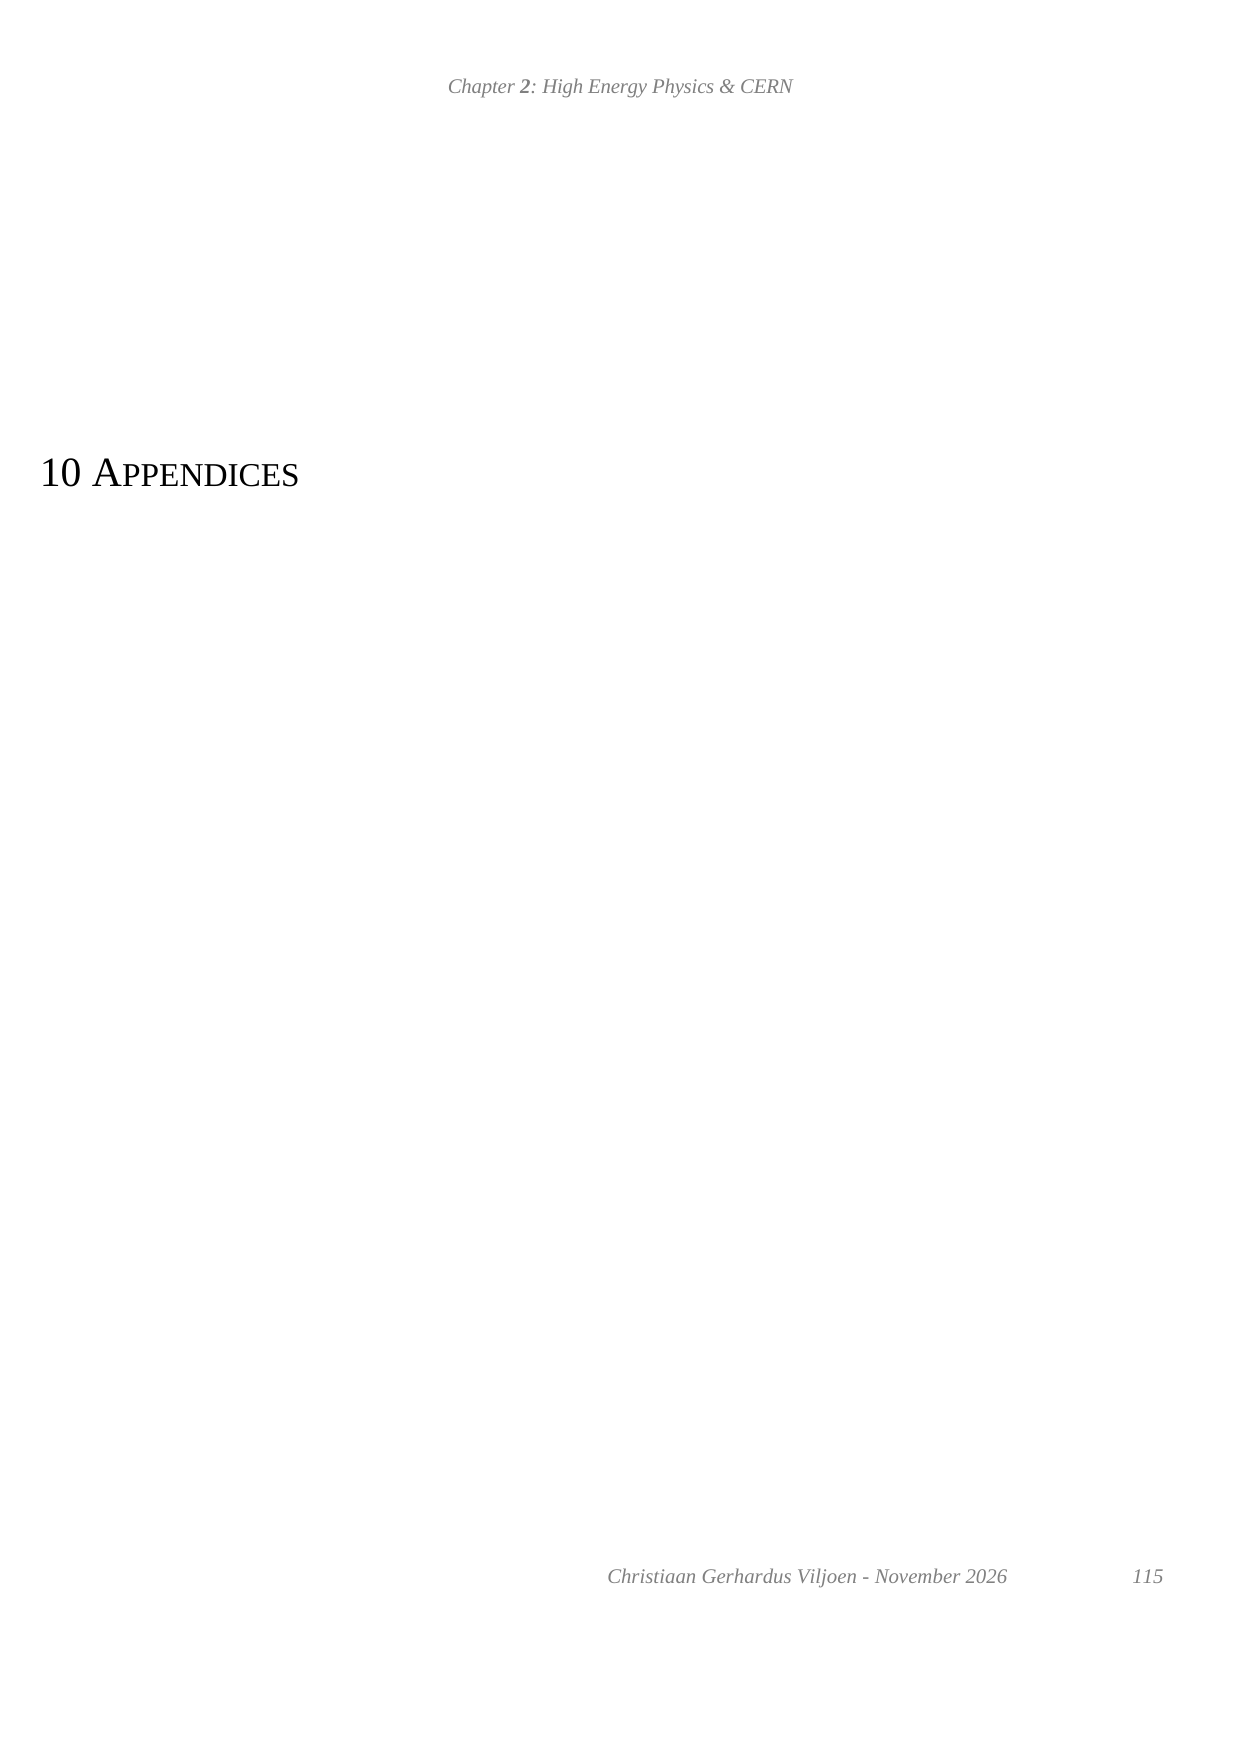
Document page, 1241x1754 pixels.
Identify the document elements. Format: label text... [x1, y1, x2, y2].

subtitle Appendices [39, 448, 1165, 496]
